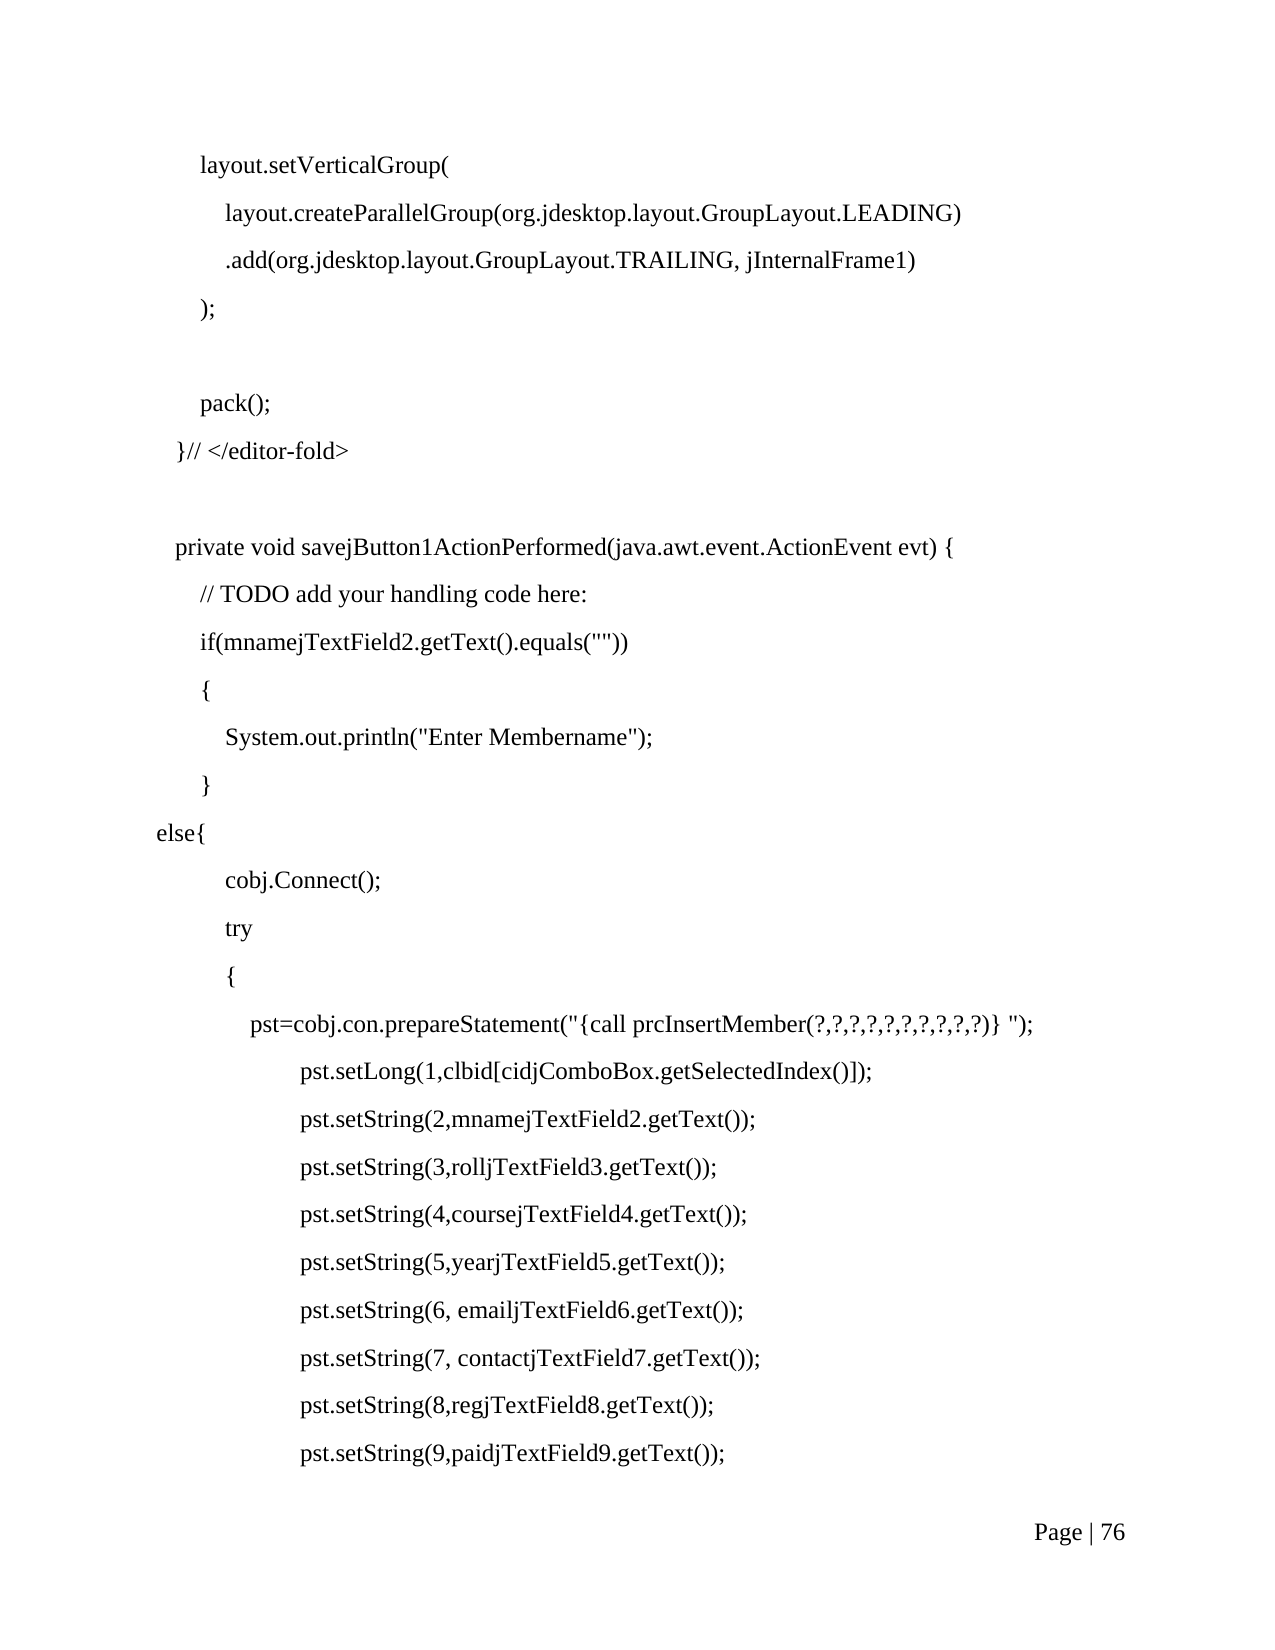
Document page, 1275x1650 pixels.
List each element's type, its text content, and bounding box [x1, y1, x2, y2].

text pst.setString(2,mnamejTextField2.getText()); [150, 1104, 1125, 1133]
text pst.setString(8,regjTextField8.getText()); [150, 1390, 1125, 1419]
text cobj.Connect(); [150, 866, 1125, 894]
text pack(); [150, 388, 1125, 417]
text pst.setString(4,coursejTextField4.getText()); [150, 1199, 1125, 1228]
text else{ [150, 818, 1125, 847]
text pst=cobj.con.prepareStatement("{call prcInsertMember(?,?,?,?,?,?,?,?,?,?)} "); [150, 1009, 1125, 1037]
text System.out.println("Enter Membername"); [150, 722, 1125, 751]
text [150, 245, 1125, 274]
text pst.setString(7, contactjTextField7.getText()); [150, 1343, 1125, 1371]
text // TODO add your handling code here: [150, 579, 1125, 608]
text pst.setLong(1,clbid[cidjComboBox.getSelectedIndex()]); [150, 1056, 1125, 1085]
text pst.setString(9,paidjTextField9.getText()); [150, 1438, 1125, 1467]
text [150, 198, 1125, 226]
text { [150, 961, 1125, 990]
text pst.setString(6, emailjTextField6.getText()); [150, 1295, 1125, 1324]
text } [150, 770, 1125, 799]
text if(mnamejTextField2.getText().equals("")) [150, 627, 1125, 656]
text pst.setString(5,yearjTextField5.getText()); [150, 1247, 1125, 1276]
text }// </editor-fold> [150, 436, 1125, 465]
text { [150, 675, 1125, 703]
text ); [150, 293, 1125, 322]
text try [150, 913, 1125, 942]
text pst.setString(3,rolljTextField3.getText()); [150, 1152, 1125, 1181]
text layout.setVerticalGroup( [150, 150, 1125, 179]
text private void savejButton1ActionPerformed(java.awt.event.ActionEvent evt) { [150, 532, 1125, 560]
